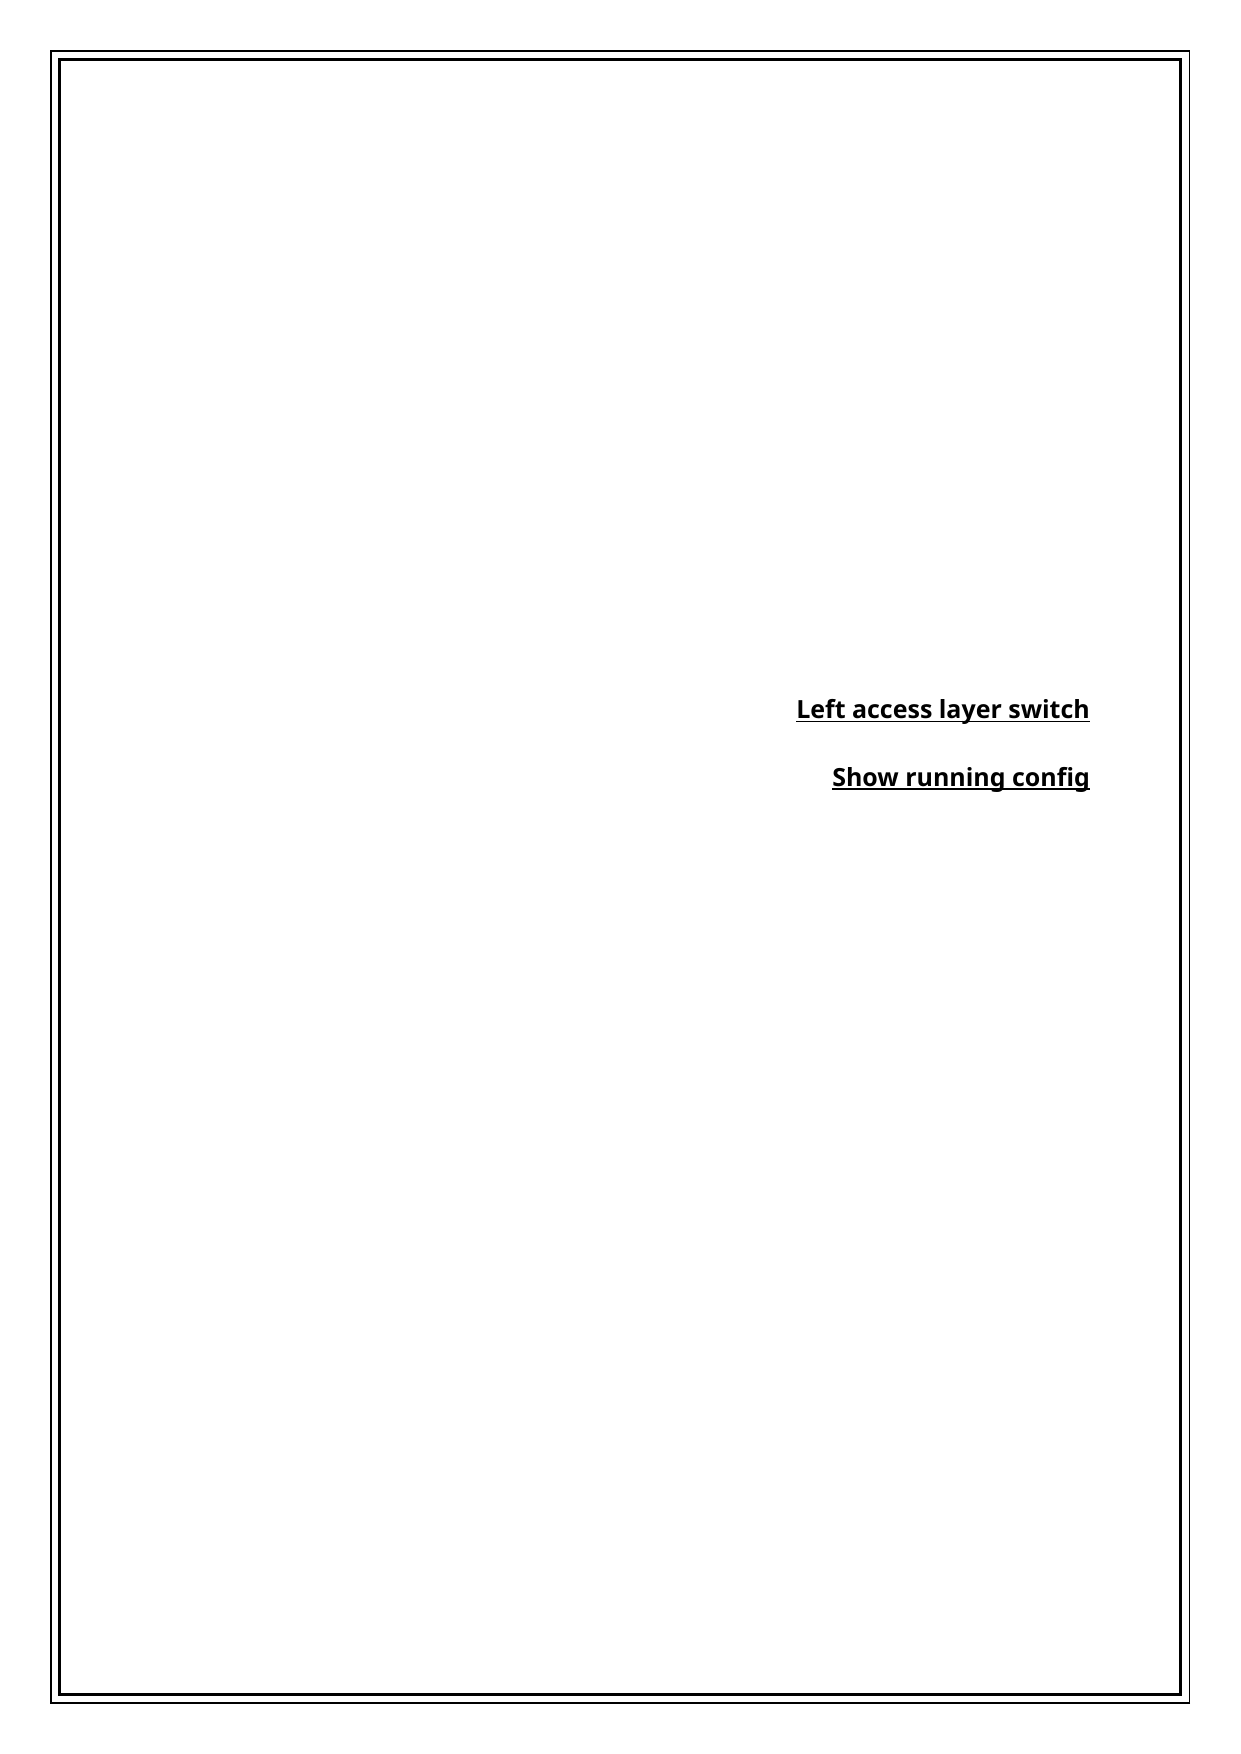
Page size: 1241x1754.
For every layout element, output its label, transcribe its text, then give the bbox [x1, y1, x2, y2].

text Left access layer switch [150, 692, 1090, 726]
text Show running config [150, 759, 1090, 793]
